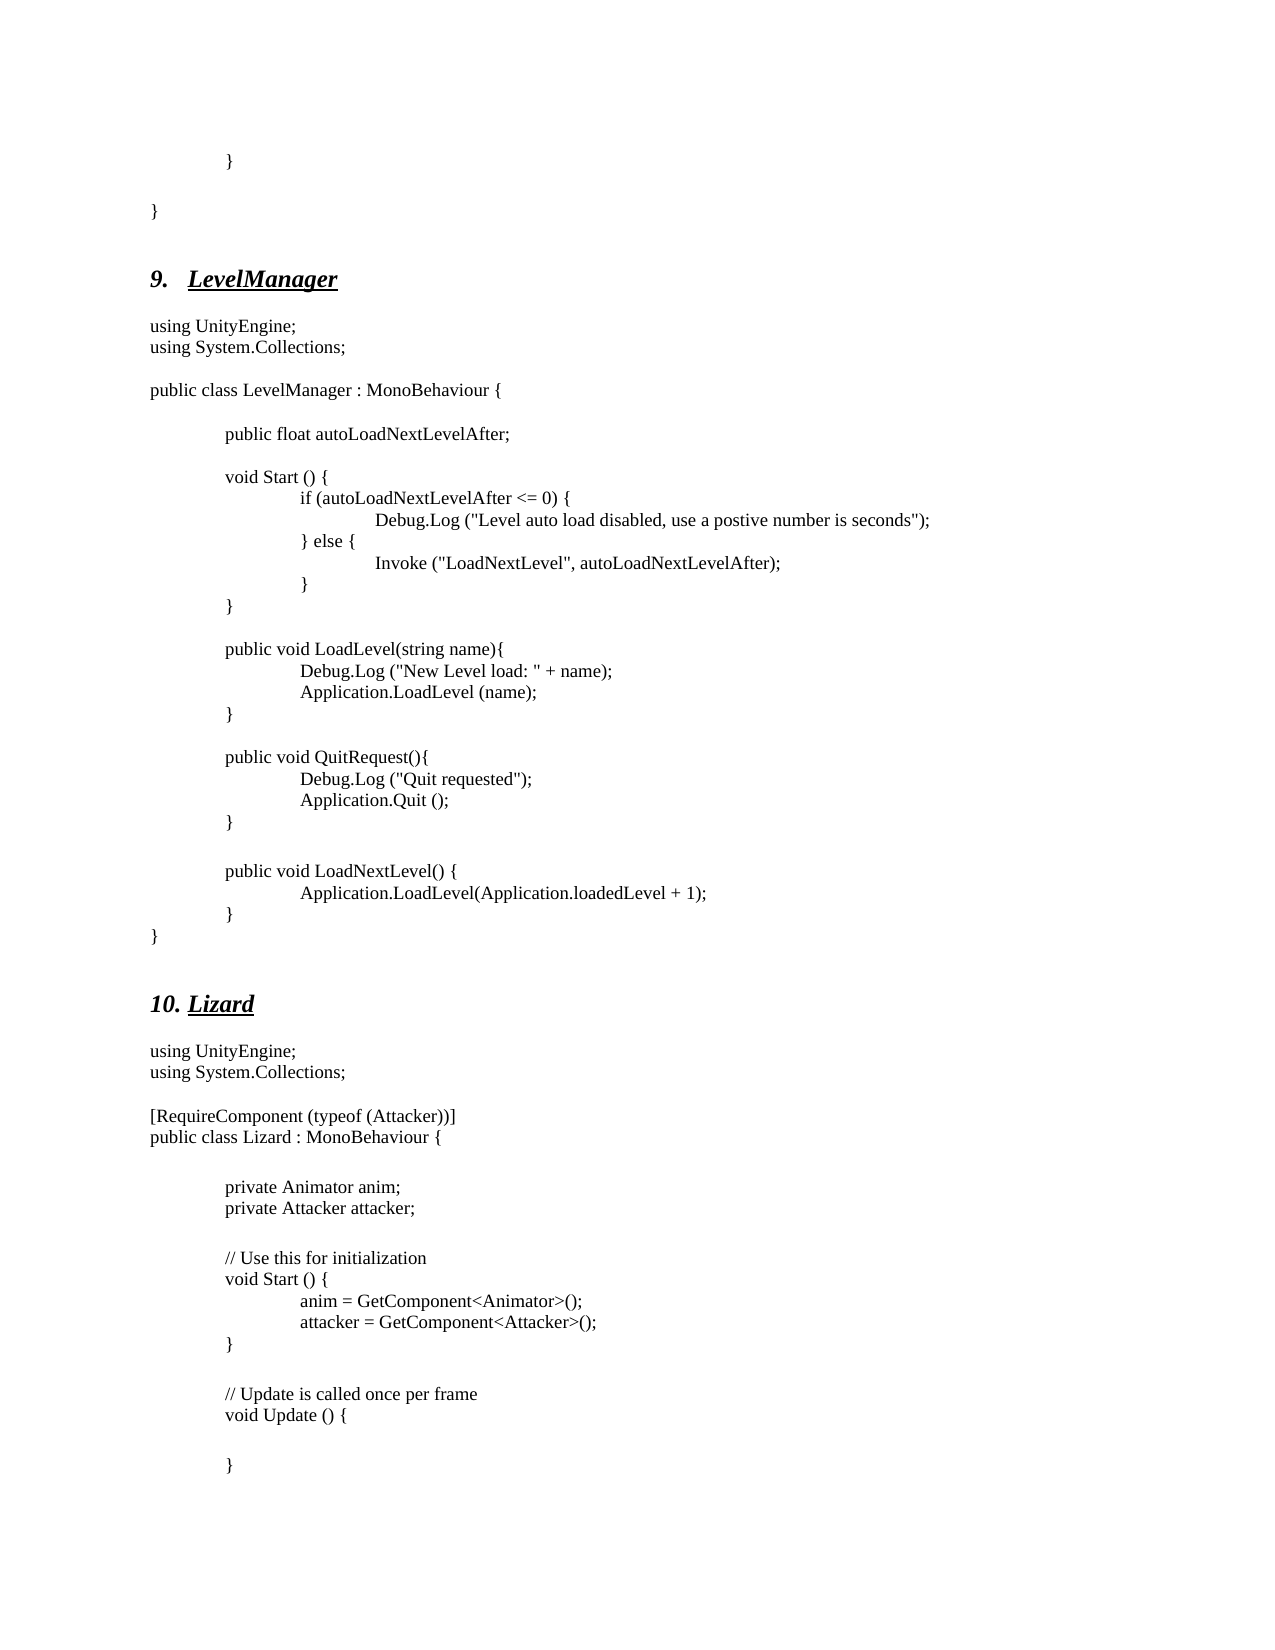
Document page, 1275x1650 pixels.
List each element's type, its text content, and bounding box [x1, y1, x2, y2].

text public void QuitRequest(){ [150, 746, 1125, 767]
text } [150, 903, 1125, 925]
text public void LoadLevel(string name){ [150, 638, 1125, 659]
text Debug.Log ("Quit requested"); [150, 767, 1125, 789]
text using System.Collections; [150, 1061, 1125, 1083]
text } [150, 199, 1125, 221]
text void Start () { [150, 1268, 1125, 1290]
text public class LevelManager : MonoBehaviour { [150, 379, 1125, 401]
text private Animator anim; [150, 1176, 1125, 1197]
text using UnityEngine; [150, 1040, 1125, 1061]
text } [150, 573, 1125, 595]
text Application.Quit (); [150, 789, 1125, 811]
text } [150, 150, 1125, 172]
text Invoke ("LoadNextLevel", autoLoadNextLevelAfter); [150, 552, 1125, 573]
text Debug.Log ("Level auto load disabled, use a postive number is seconds"); [150, 509, 1125, 530]
text anim = GetComponent<Animator>(); [150, 1290, 1125, 1311]
text attacker = GetComponent<Attacker>(); [150, 1311, 1125, 1333]
text } [150, 703, 1125, 724]
text [RequireComponent (typeof (Attacker))] [150, 1104, 1125, 1126]
text using System.Collections; [150, 336, 1125, 358]
text // Update is called once per frame [150, 1383, 1125, 1404]
text } [150, 811, 1125, 832]
text } [150, 1333, 1125, 1354]
text Debug.Log ("New Level load: " + name); [150, 659, 1125, 681]
text Application.LoadLevel(Application.loadedLevel + 1); [150, 882, 1125, 903]
text void Update () { [150, 1404, 1125, 1426]
text } [150, 1454, 1125, 1475]
text using UnityEngine; [150, 314, 1125, 336]
text } [150, 595, 1125, 616]
text if (autoLoadNextLevelAfter <= 0) { [150, 487, 1125, 509]
text } else { [150, 530, 1125, 552]
text Application.LoadLevel (name); [150, 681, 1125, 703]
text private Attacker attacker; [150, 1197, 1125, 1219]
text public float autoLoadNextLevelAfter; [150, 422, 1125, 444]
text public class Lizard : MonoBehaviour { [150, 1126, 1125, 1148]
text public void LoadNextLevel() { [150, 860, 1125, 882]
text void Start () { [150, 466, 1125, 487]
text // Use this for initialization [150, 1247, 1125, 1268]
list Lizard [150, 989, 1125, 1018]
text } [150, 925, 1125, 946]
list LevelManager [150, 264, 1125, 293]
